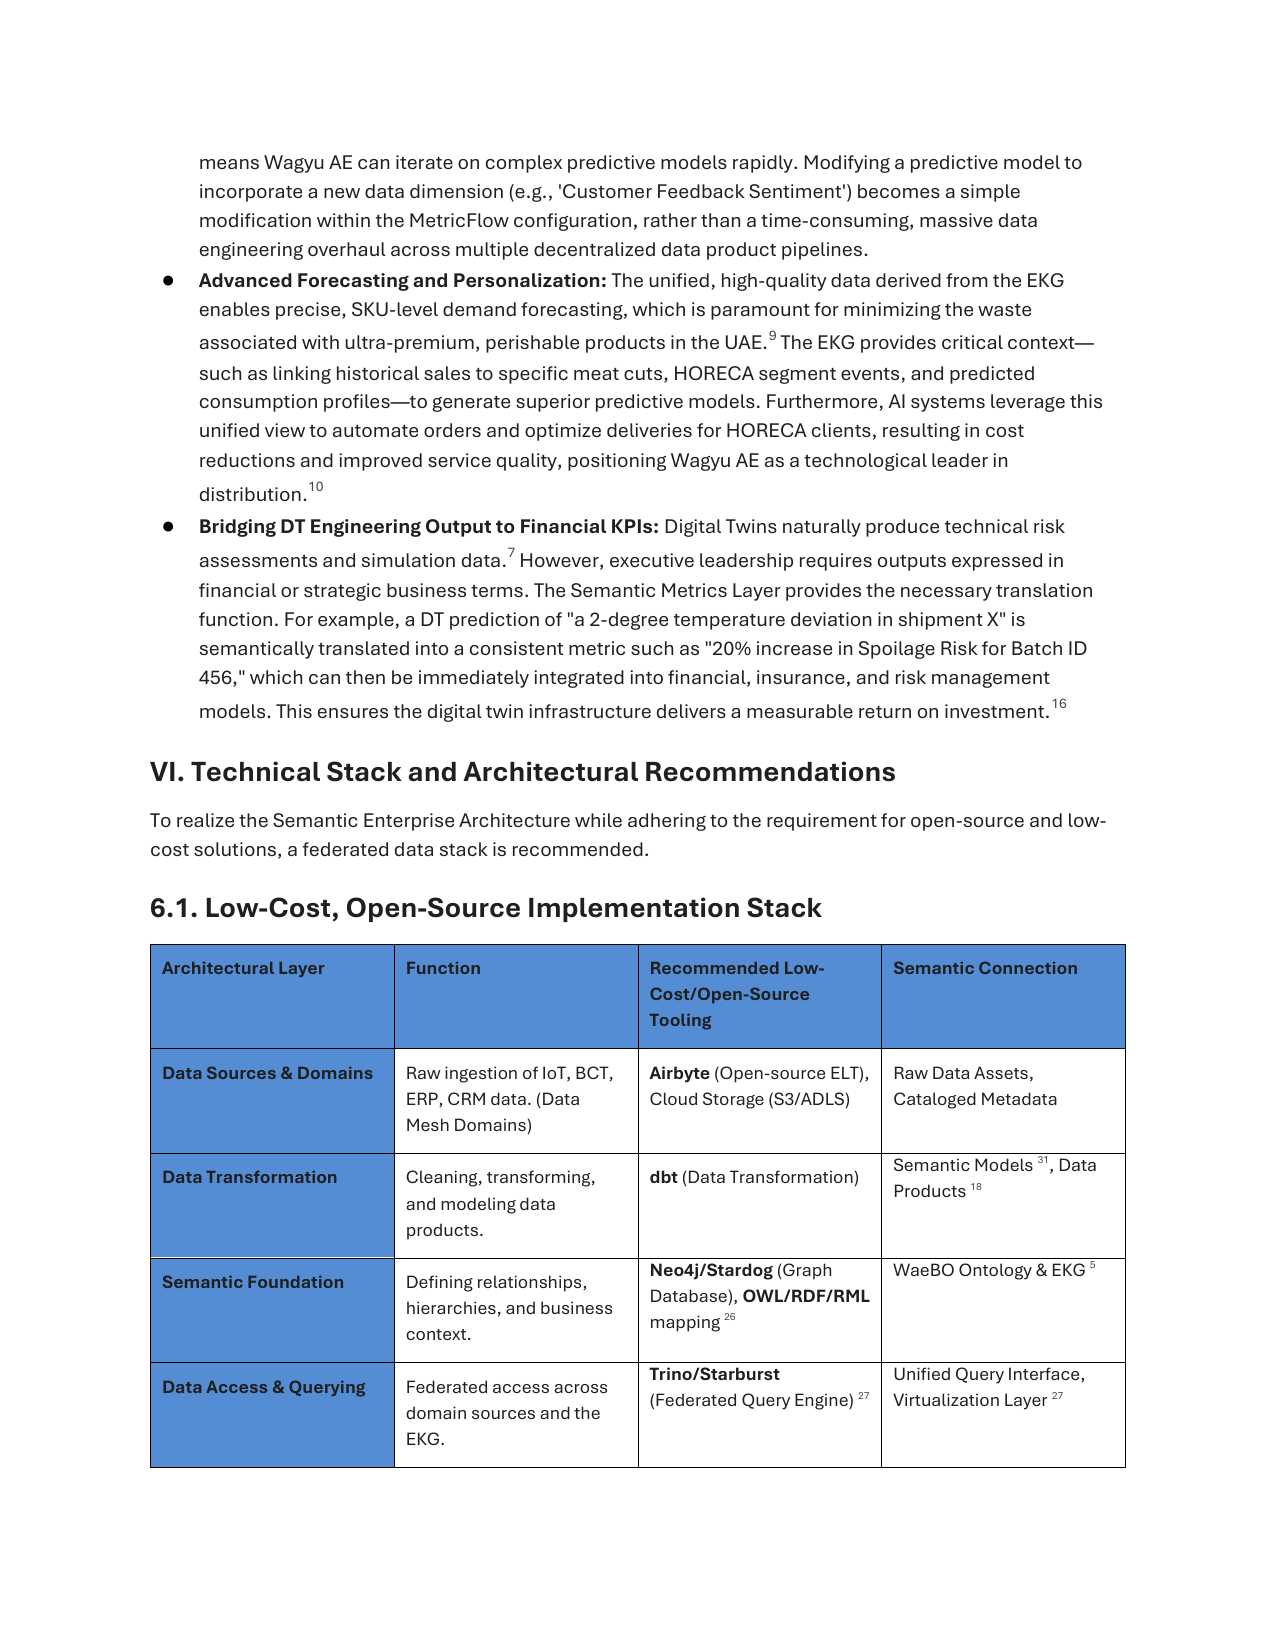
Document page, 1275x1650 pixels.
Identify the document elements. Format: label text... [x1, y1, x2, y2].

table_header Semantic Connection [882, 945, 1125, 1048]
table_header Function [395, 945, 638, 1048]
list Bridging DT Engineering Output to Financial KPIs: Digital Twins naturally produce technical risk assessments and simulation data.7 However, executive leadership requires outputs expressed in financial or strategic business terms. The Semantic Metrics Layer provides the necessary translation function. For example, a DT prediction of "a 2-degree temperature deviation in shipment X" is semantically translated into a consistent metric such as "20% increase in Spoilage Risk for Batch ID 456," which can then be immediately integrated into financial, insurance, and risk management models. This ensures the digital twin infrastructure delivers a measurable return on investment.16 [161, 512, 1125, 725]
table_cell Semantic Foundation [151, 1259, 394, 1362]
table_cell Cleaning, transforming, and modeling data products. [395, 1154, 638, 1257]
table_cell Data Access & Querying [151, 1363, 394, 1467]
table_cell Unified Query Interface, Virtualization Layer 27 [882, 1363, 1125, 1467]
table_cell Data Sources & Domains [151, 1049, 394, 1153]
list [161, 150, 1125, 262]
table_cell Raw ingestion of IoT, BCT, ERP, CRM data. (Data Mesh Domains) [395, 1049, 638, 1153]
table_cell Trino/Starburst (Federated Query Engine) 27 [639, 1363, 881, 1467]
table_header Architectural Layer [151, 945, 394, 1048]
text To realize the Semantic Enterprise Architecture while adhering to the requirement for open-source and low-cost solutions, a federated data stack is recommended. [150, 807, 1125, 862]
table_cell Raw Data Assets, Cataloged Metadata [882, 1049, 1125, 1153]
table_header Recommended Low-Cost/Open-Source Tooling [639, 945, 881, 1048]
table_cell dbt (Data Transformation) [639, 1154, 881, 1257]
table_cell Federated access across domain sources and the EKG. [395, 1363, 638, 1467]
subtitle 6.1. Low-Cost, Open-Source Implementation Stack [150, 890, 1125, 926]
table_cell WaeBO Ontology & EKG 5 [882, 1259, 1125, 1362]
list Advanced Forecasting and Personalization: The unified, high-quality data derived from the EKG enables precise, SKU-level demand forecasting, which is paramount for minimizing the waste associated with ultra-premium, perishable products in the UAE.9 The EKG provides critical context—such as linking historical sales to specific meat cuts, HORECA segment events, and predicted consumption profiles—to generate superior predictive models. Furthermore, AI systems leverage this unified view to automate orders and optimize deliveries for HORECA clients, resulting in cost reductions and improved service quality, positioning Wagyu AE as a technological leader in distribution.10 [161, 266, 1125, 508]
table_cell Semantic Models 31, Data Products 18 [882, 1154, 1125, 1257]
subtitle VI. Technical Stack and Architectural Recommendations [150, 754, 1125, 790]
table_cell Defining relationships, hierarchies, and business context. [395, 1259, 638, 1362]
table_cell Data Transformation [151, 1154, 394, 1257]
table_cell Neo4j/Stardog (Graph Database), OWL/RDF/RML mapping 26 [639, 1259, 881, 1362]
table_cell Airbyte (Open-source ELT), Cloud Storage (S3/ADLS) [639, 1049, 881, 1153]
